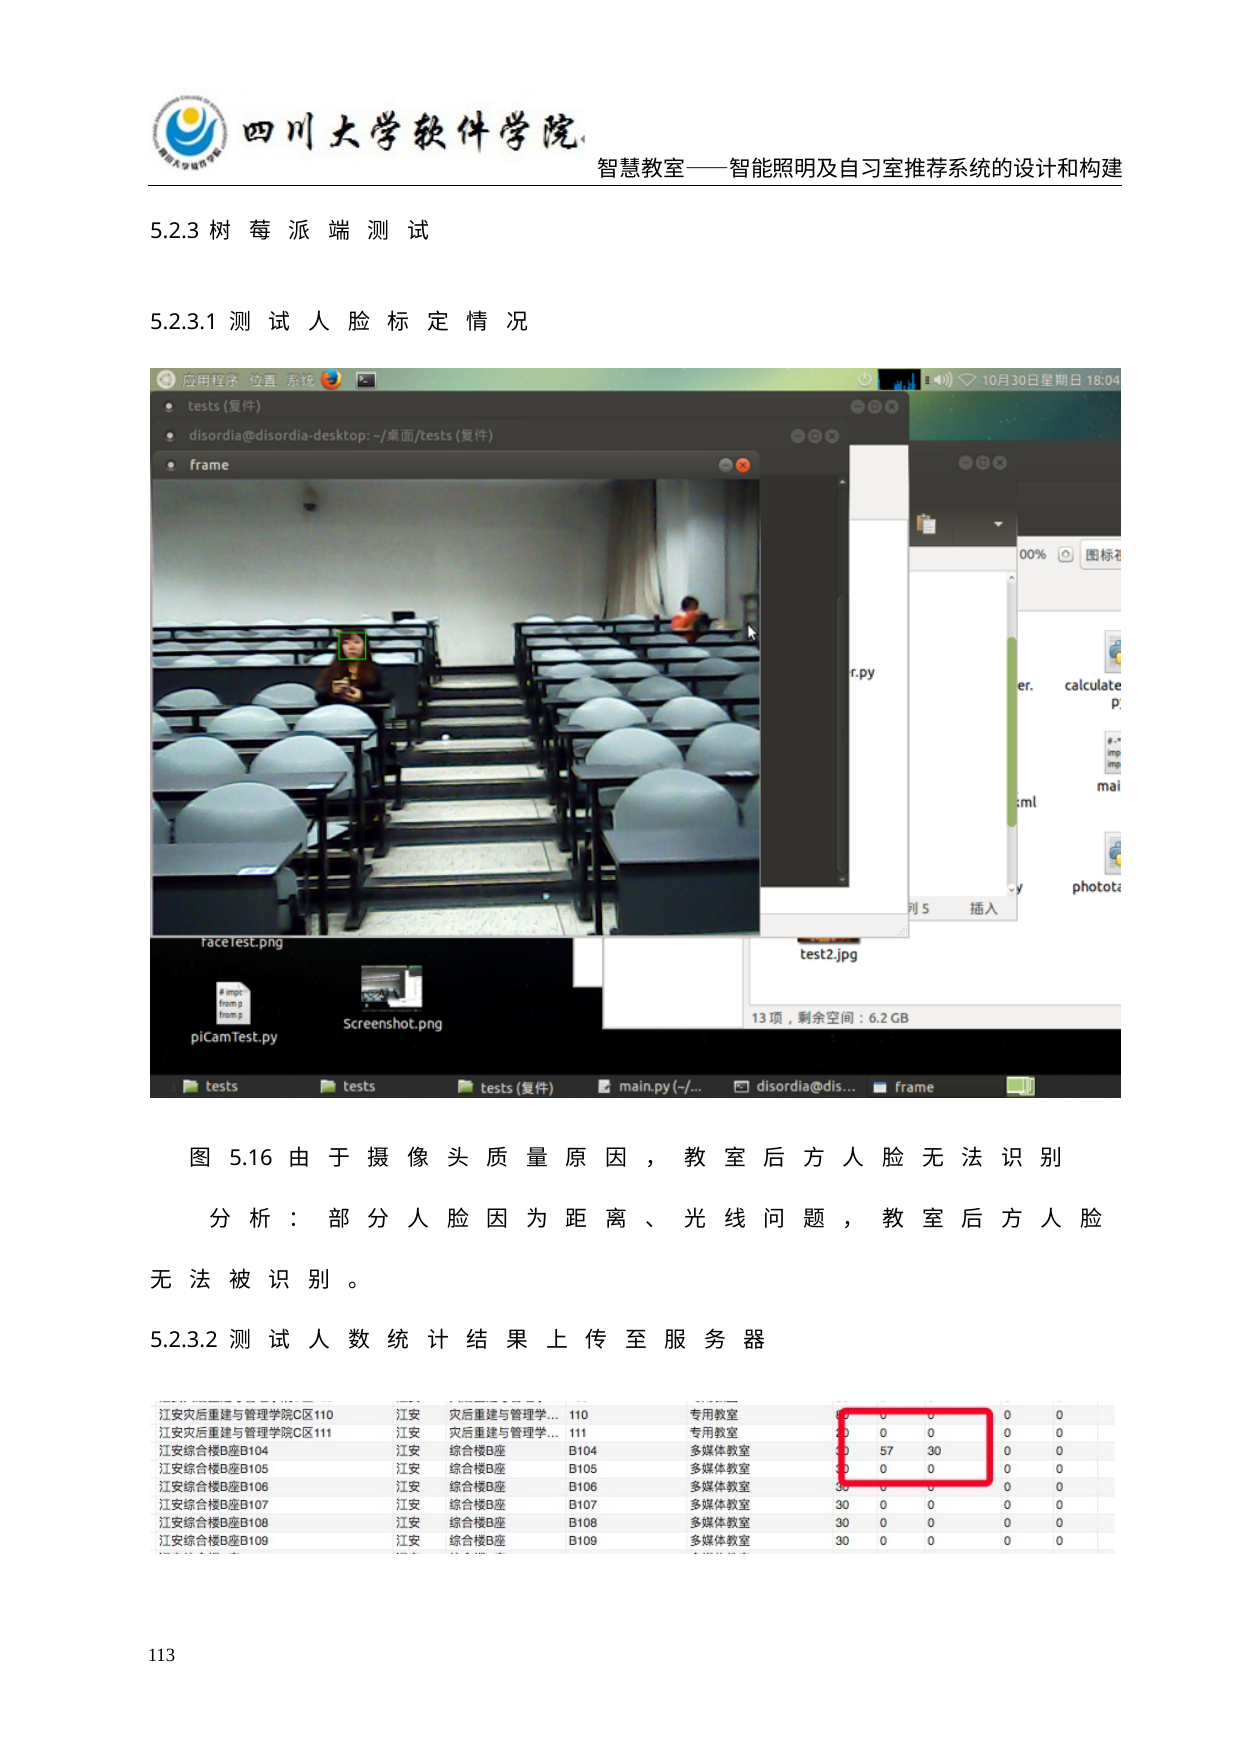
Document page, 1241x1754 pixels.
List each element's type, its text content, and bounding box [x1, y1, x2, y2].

picture [150, 368, 1121, 1098]
picture [150, 1401, 1115, 1554]
text 5.2.3.1 测试人脸标定情况 [150, 290, 1120, 351]
text 图5.16 由于摄像头质量原因，教室后方人脸无法识别 [150, 1126, 1120, 1187]
text 分析：部分人脸因为距离、光线问题，教室后方人脸无法被识别。 [150, 1187, 1120, 1308]
text 5.2.3 树莓派端测试 [150, 199, 1120, 260]
picture [147, 88, 588, 177]
text 5.2.3.2 测试人数统计结果上传至服务器 [150, 1308, 1120, 1368]
